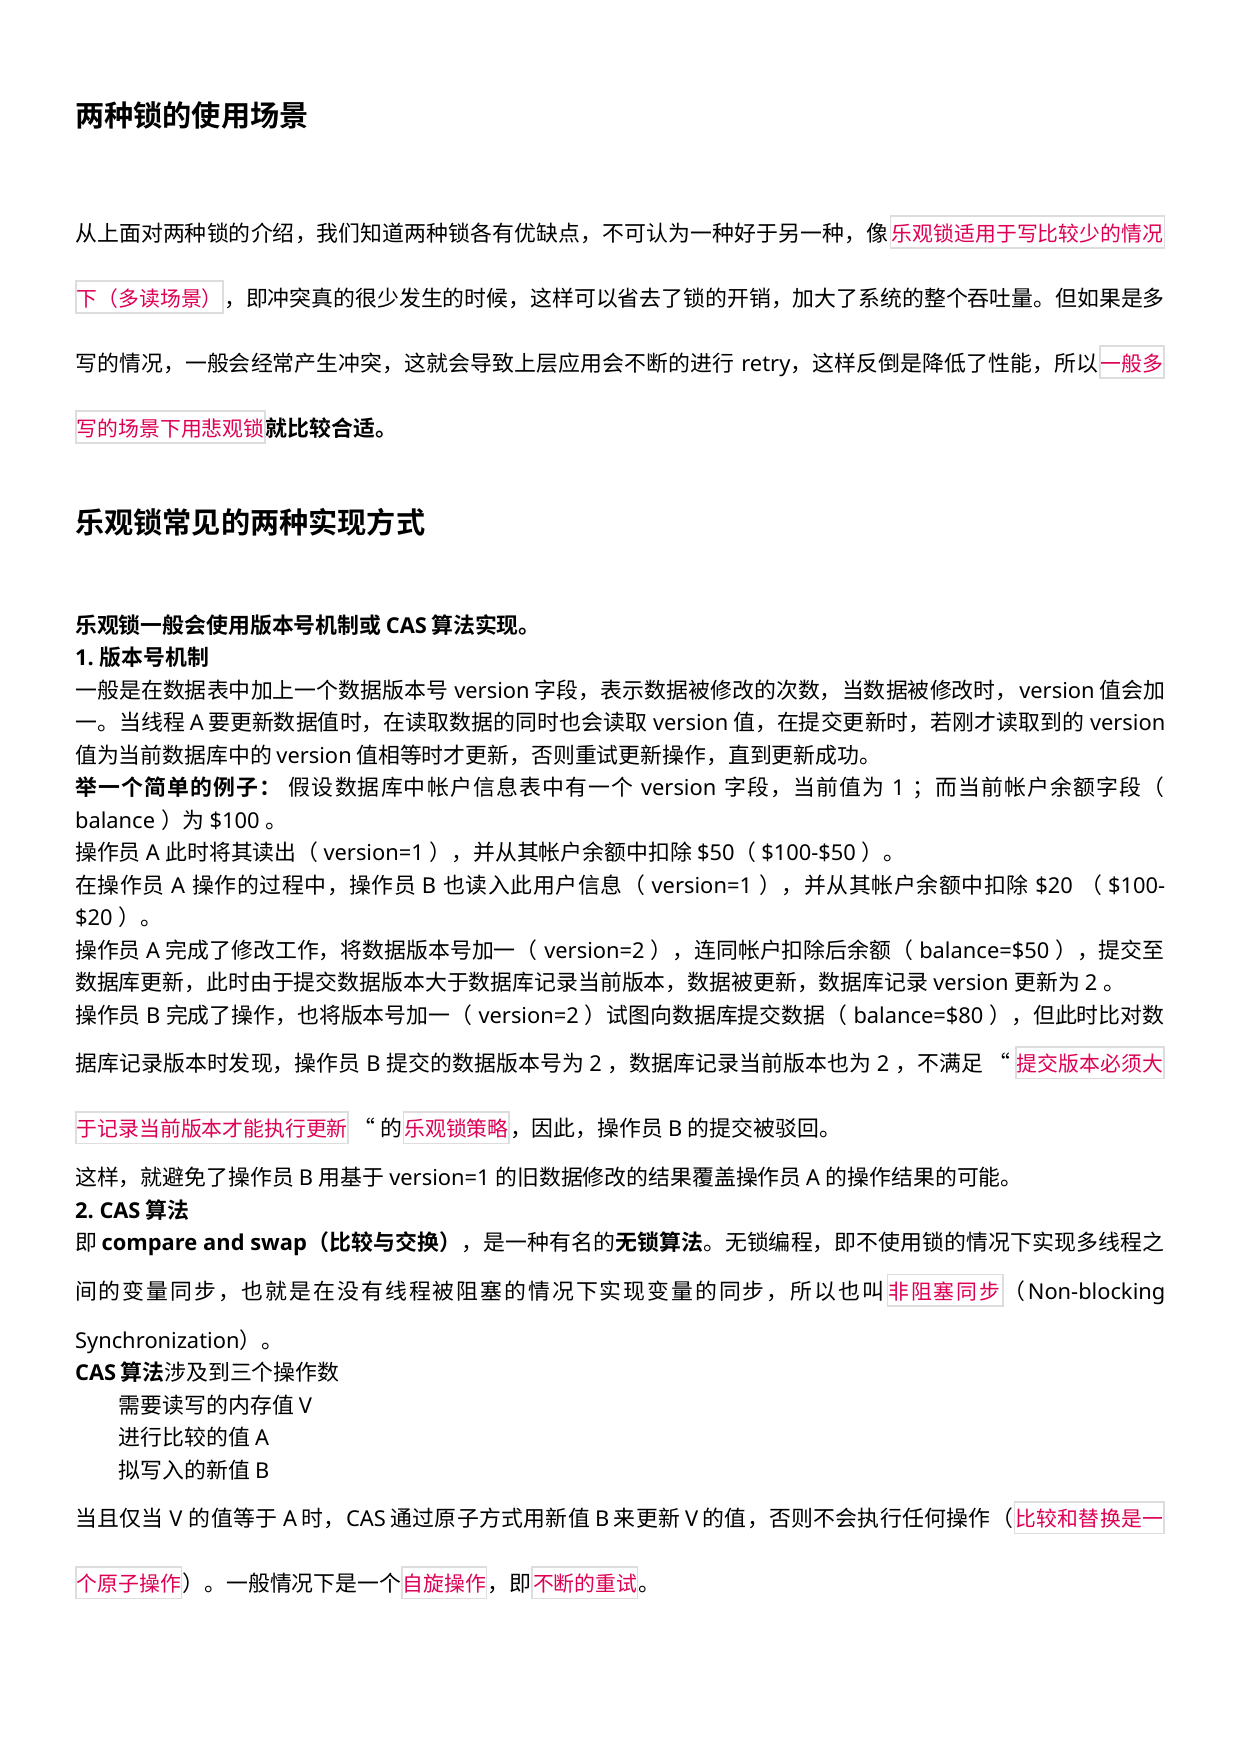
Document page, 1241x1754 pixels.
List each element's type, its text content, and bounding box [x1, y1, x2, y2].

text 需要读写的内存值 V [75, 1388, 1165, 1420]
text 1. 版本号机制 [75, 640, 1165, 673]
text 进行比较的值 A [75, 1420, 1165, 1453]
text 一般是在数据表中加上一个数据版本号version字段，表示数据被修改的次数，当数据被修改时，version值会加一。当线程A要更新数据值时，在读取数据的同时也会读取version值，在提交更新时，若刚才读取到的version值为当前数据库中的version值相等时才更新，否则重试更新操作，直到更新成功。 [75, 673, 1165, 770]
text 操作员 B 完成了操作，也将版本号加一（ version=2 ）试图向数据库提交数据（ balance=$80 ），但此时比对数据库记录版本时发现，操作员 B 提交的数据版本号为 2 ，数据库记录当前版本也为 2 ，不满足 “ 提交版本必须大于记录当前版本才能执行更新 “ 的乐观锁策略，因此，操作员 B 的提交被驳回。 [75, 998, 1165, 1160]
text 拟写入的新值 B [75, 1453, 1165, 1485]
subtitle 乐观锁常见的两种实现方式 [75, 489, 1165, 554]
text 操作员 A 完成了修改工作，将数据版本号加一（ version=2 ），连同帐户扣除后余额（ balance=$50 ），提交至数据库更新，此时由于提交数据版本大于数据库记录当前版本，数据被更新，数据库记录 version 更新为 2 。 [75, 933, 1165, 998]
text 在操作员 A 操作的过程中，操作员B 也读入此用户信息（ version=1 ），并从其帐户余额中扣除 $20 （ $100-$20 ）。 [75, 868, 1165, 933]
text 举一个简单的例子： 假设数据库中帐户信息表中有一个 version 字段，当前值为 1 ；而当前帐户余额字段（ balance ）为 $100 。 [75, 770, 1165, 835]
text 操作员 A 此时将其读出（ version=1 ），并从其帐户余额中扣除 $50（ $100-$50 ）。 [75, 835, 1165, 868]
text CAS算法涉及到三个操作数 [75, 1355, 1165, 1388]
text 2. CAS算法 [75, 1193, 1165, 1225]
text 即compare and swap（比较与交换），是一种有名的无锁算法。无锁编程，即不使用锁的情况下实现多线程之间的变量同步，也就是在没有线程被阻塞的情况下实现变量的同步，所以也叫非阻塞同步（Non-blocking Synchronization）。 [75, 1225, 1165, 1355]
text 从上面对两种锁的介绍，我们知道两种锁各有优缺点，不可认为一种好于另一种，像乐观锁适用于写比较少的情况下（多读场景），即冲突真的很少发生的时候，这样可以省去了锁的开销，加大了系统的整个吞吐量。但如果是多写的情况，一般会经常产生冲突，这就会导致上层应用会不断的进行retry，这样反倒是降低了性能，所以一般多写的场景下用悲观锁就比较合适。 [75, 199, 1165, 459]
text 这样，就避免了操作员 B 用基于 version=1 的旧数据修改的结果覆盖操作员A 的操作结果的可能。 [75, 1160, 1165, 1193]
text 乐观锁一般会使用版本号机制或CAS算法实现。 [75, 608, 1165, 640]
subtitle 两种锁的使用场景 [75, 81, 1165, 146]
text 当且仅当 V 的值等于 A时，CAS通过原子方式用新值B来更新V的值，否则不会执行任何操作（比较和替换是一个原子操作）。一般情况下是一个自旋操作，即不断的重试。 [75, 1485, 1165, 1615]
